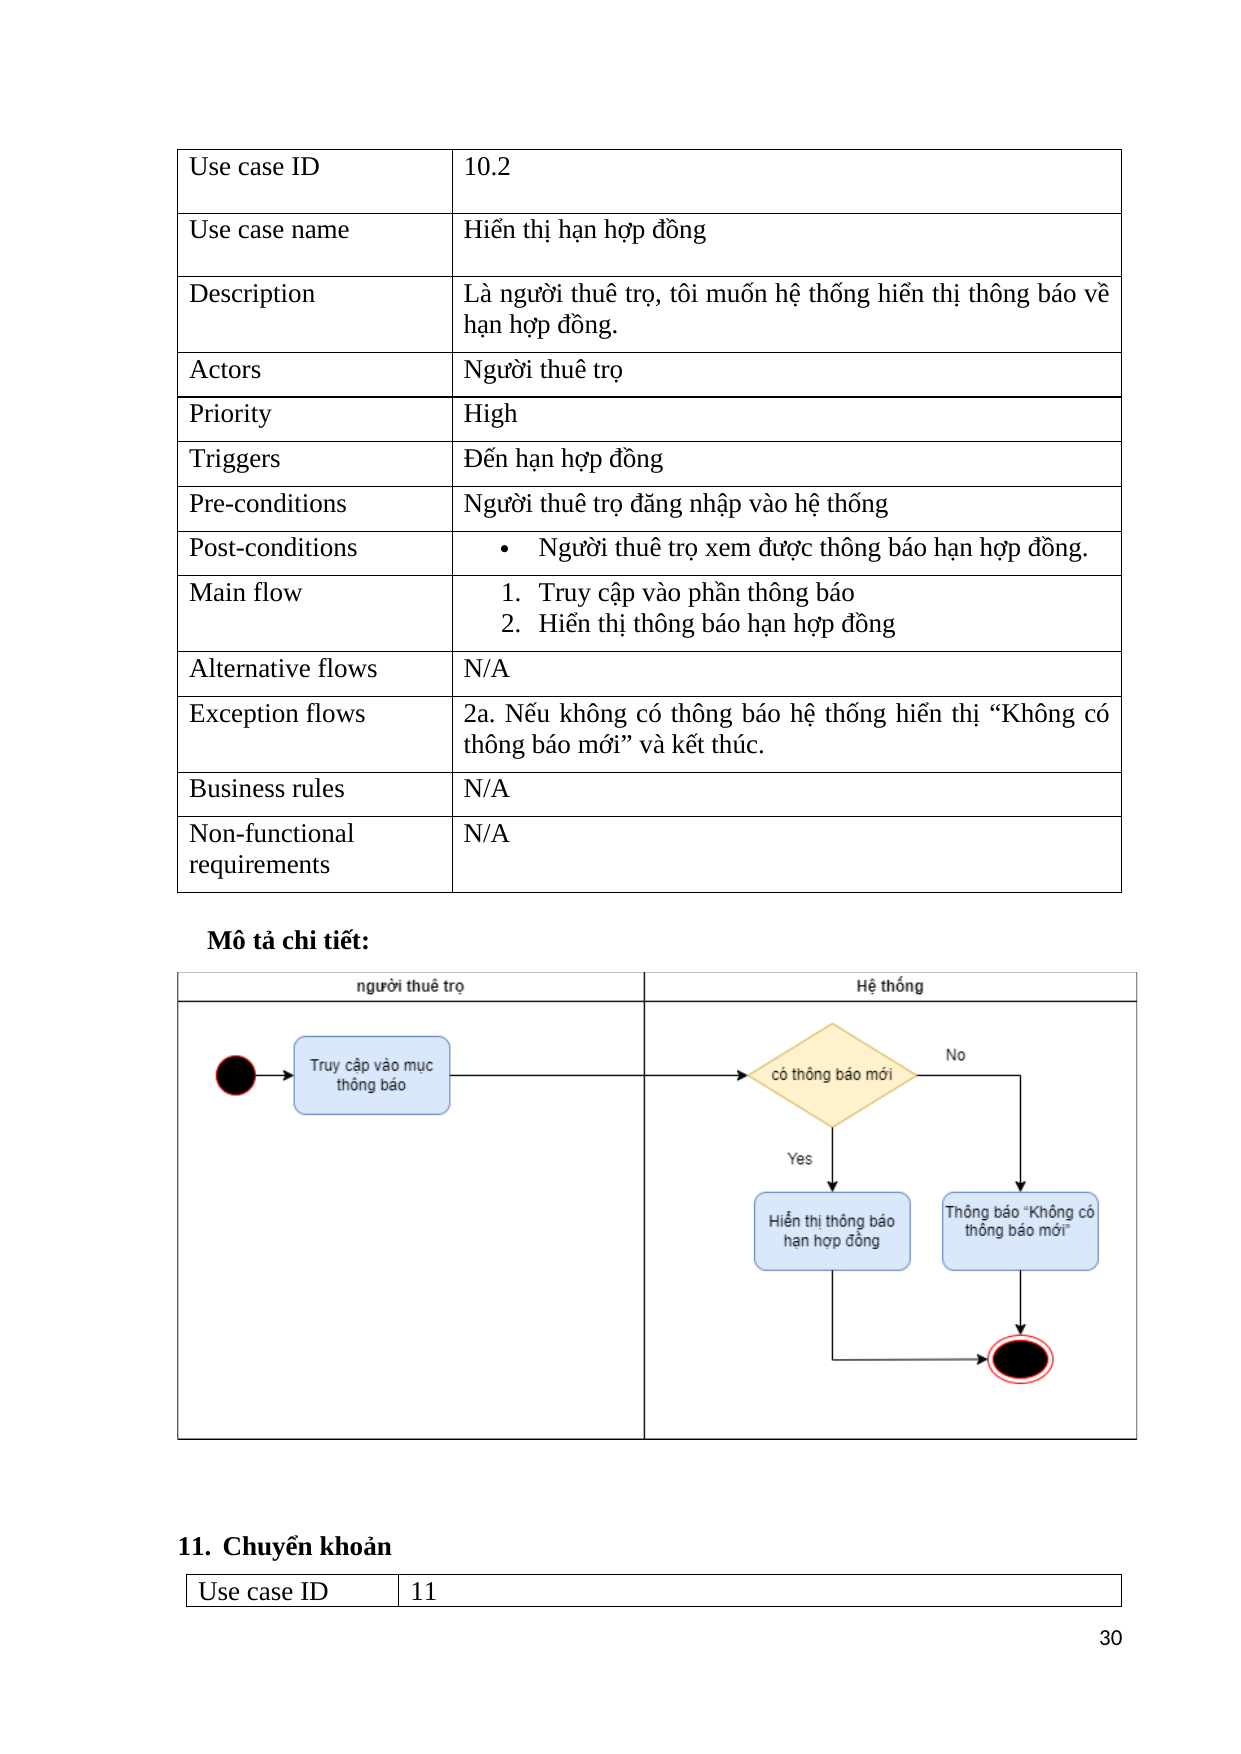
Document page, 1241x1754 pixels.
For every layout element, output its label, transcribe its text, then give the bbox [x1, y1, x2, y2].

table_cell Post-conditions [178, 532, 452, 575]
table_cell Pre-conditions [178, 487, 452, 531]
table_cell Người thuê trọ [453, 353, 1121, 396]
text Mô tả chi tiết: [177, 924, 1122, 955]
table_cell Business rules [178, 773, 452, 816]
table_cell Actors [178, 353, 452, 396]
table_cell Là người thuê trọ, tôi muốn hệ thống hiển thị thông báo về hạn hợp đồng. [453, 277, 1121, 352]
table_header Use case ID [178, 150, 452, 213]
table_cell Alternative flows [178, 652, 452, 696]
table_cell N/A [453, 652, 1121, 696]
table_cell N/A [453, 773, 1121, 816]
table_cell Truy cập vào phần thông báo Hiển thị thông báo hạn hợp đồng [453, 576, 1121, 651]
table_cell Người thuê trọ xem được thông báo hạn hợp đồng. [453, 532, 1121, 575]
table_cell Description [178, 277, 452, 352]
table_cell Non-functional requirements [178, 817, 452, 892]
picture [177, 972, 1138, 1440]
table_cell Exception flows [178, 697, 452, 772]
table_cell Hiển thị hạn hợp đồng [453, 214, 1121, 276]
table_header 11 [399, 1575, 1121, 1606]
table_header 10.2 [453, 150, 1121, 213]
table_cell Triggers [178, 442, 452, 486]
table_header Use case ID [187, 1575, 398, 1606]
table_cell 2a. Nếu không có thông báo hệ thống hiển thị “Không có thông báo mới” và kết thúc. [453, 697, 1121, 772]
list Chuyển khoản [177, 1530, 1122, 1561]
table_cell Đến hạn hợp đồng [453, 442, 1121, 486]
table_cell Priority [178, 398, 452, 441]
table_cell Người thuê trọ đăng nhập vào hệ thống [453, 487, 1121, 531]
table_cell N/A [453, 817, 1121, 892]
table_cell High [453, 398, 1121, 441]
table_cell Use case name [178, 214, 452, 276]
table_cell Main flow [178, 576, 452, 651]
